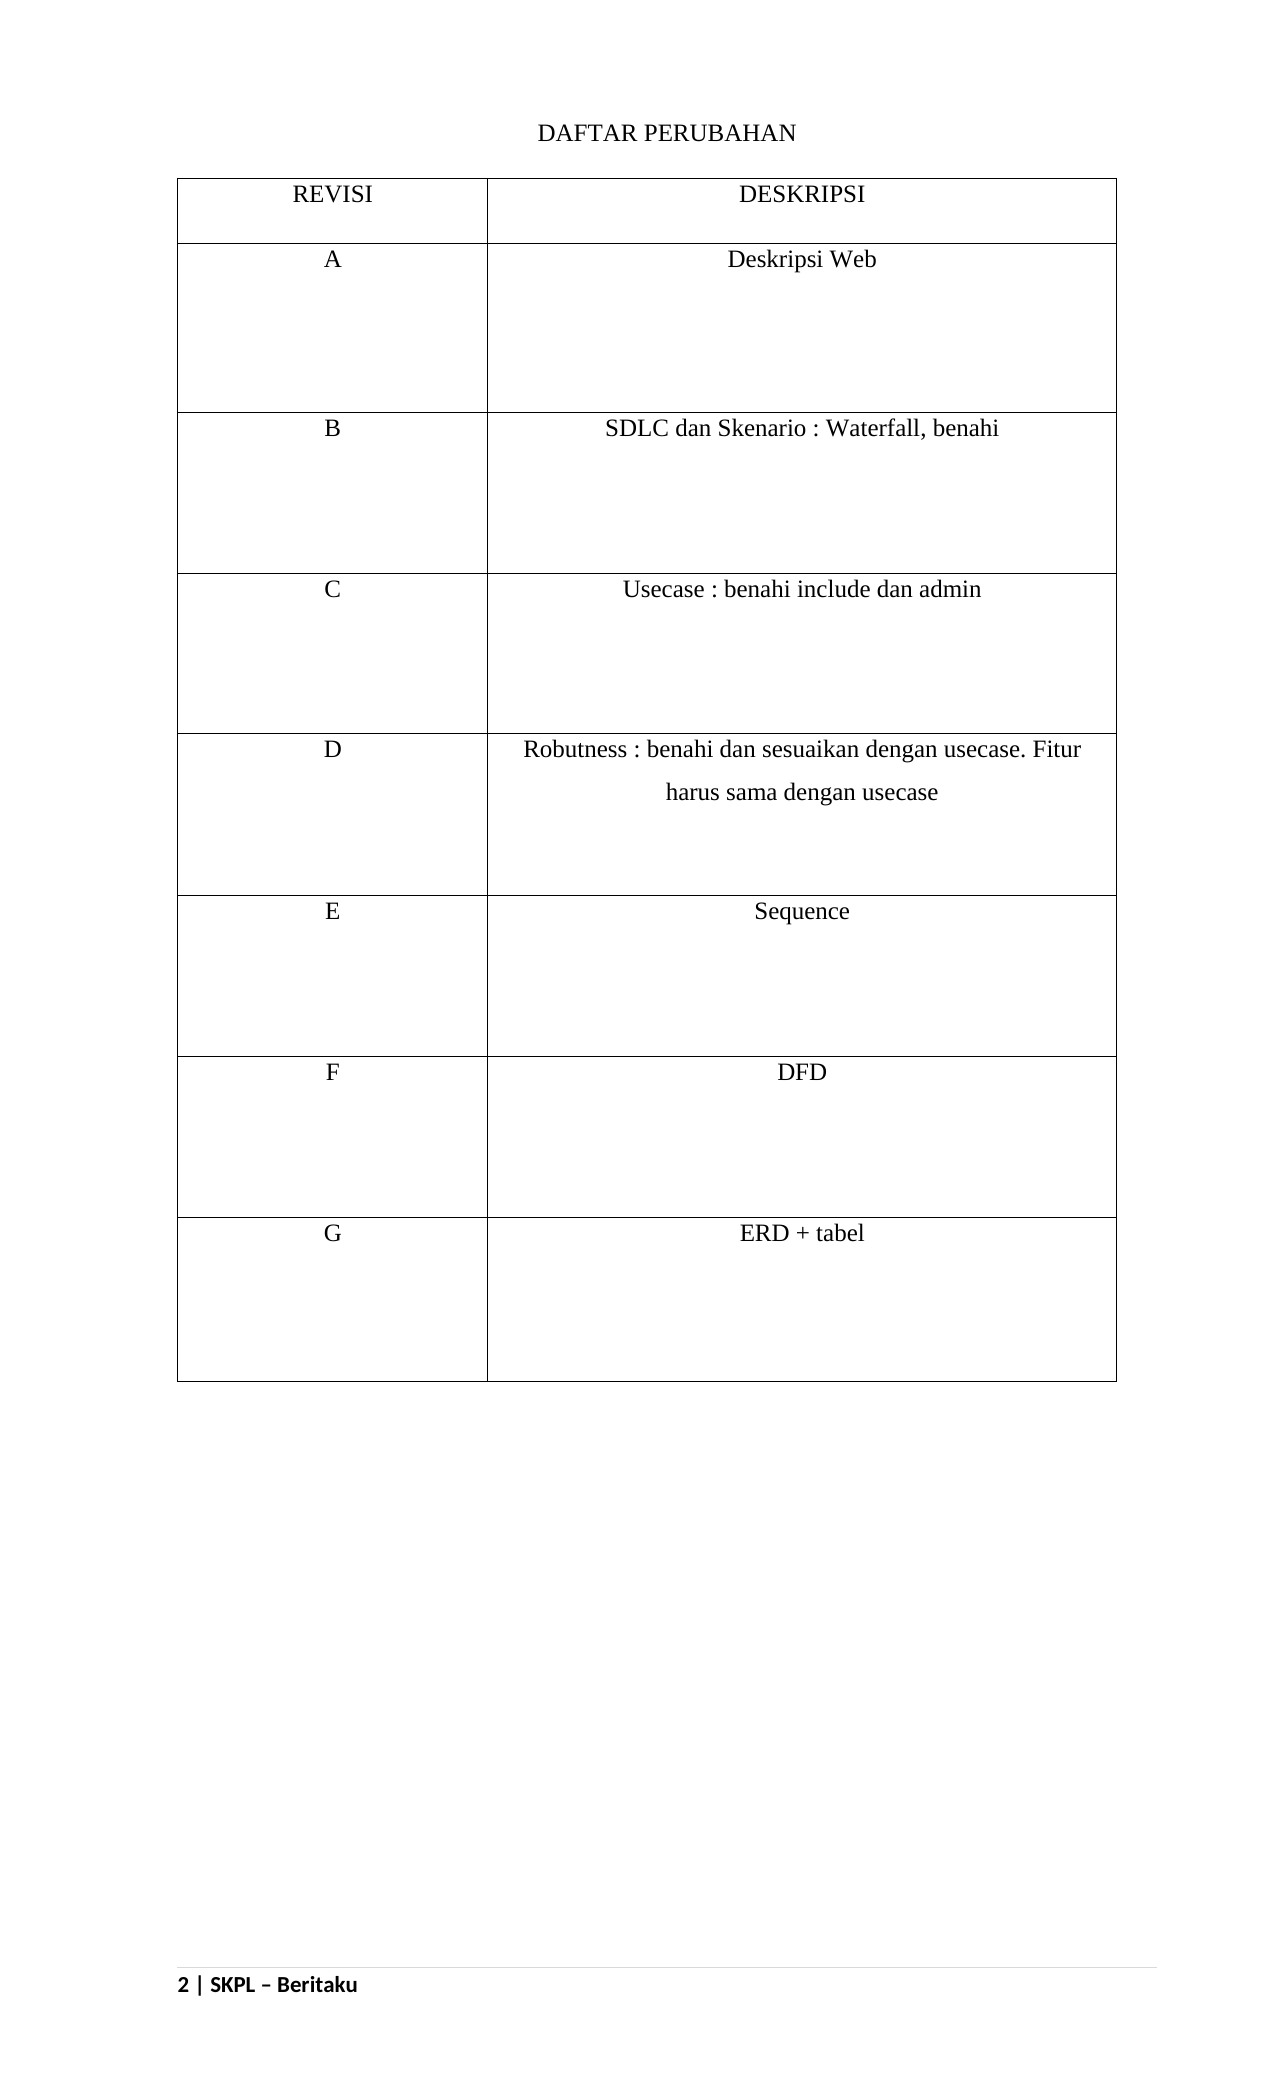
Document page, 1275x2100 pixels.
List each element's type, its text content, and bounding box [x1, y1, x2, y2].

table_cell ERD + tabel [488, 1218, 1116, 1381]
table_cell A [178, 244, 487, 412]
table_cell C [178, 574, 487, 733]
table_cell D [178, 734, 487, 895]
table_cell B [178, 413, 487, 573]
table_cell Robutness : benahi dan sesuaikan dengan usecase. Fitur harus sama dengan usecase [488, 734, 1116, 895]
table_header REVISI [178, 179, 487, 243]
table_cell G [178, 1218, 487, 1381]
table_cell F [178, 1057, 487, 1217]
table_cell Sequence [488, 896, 1116, 1056]
table_cell DFD [488, 1057, 1116, 1217]
table_header DESKRIPSI [488, 179, 1116, 243]
table_cell SDLC dan Skenario : Waterfall, benahi [488, 413, 1116, 573]
table_cell Usecase : benahi include dan admin [488, 574, 1116, 733]
text DAFTAR PERUBAHAN [177, 118, 1157, 147]
table_cell E [178, 896, 487, 1056]
table_cell Deskripsi Web [488, 244, 1116, 412]
